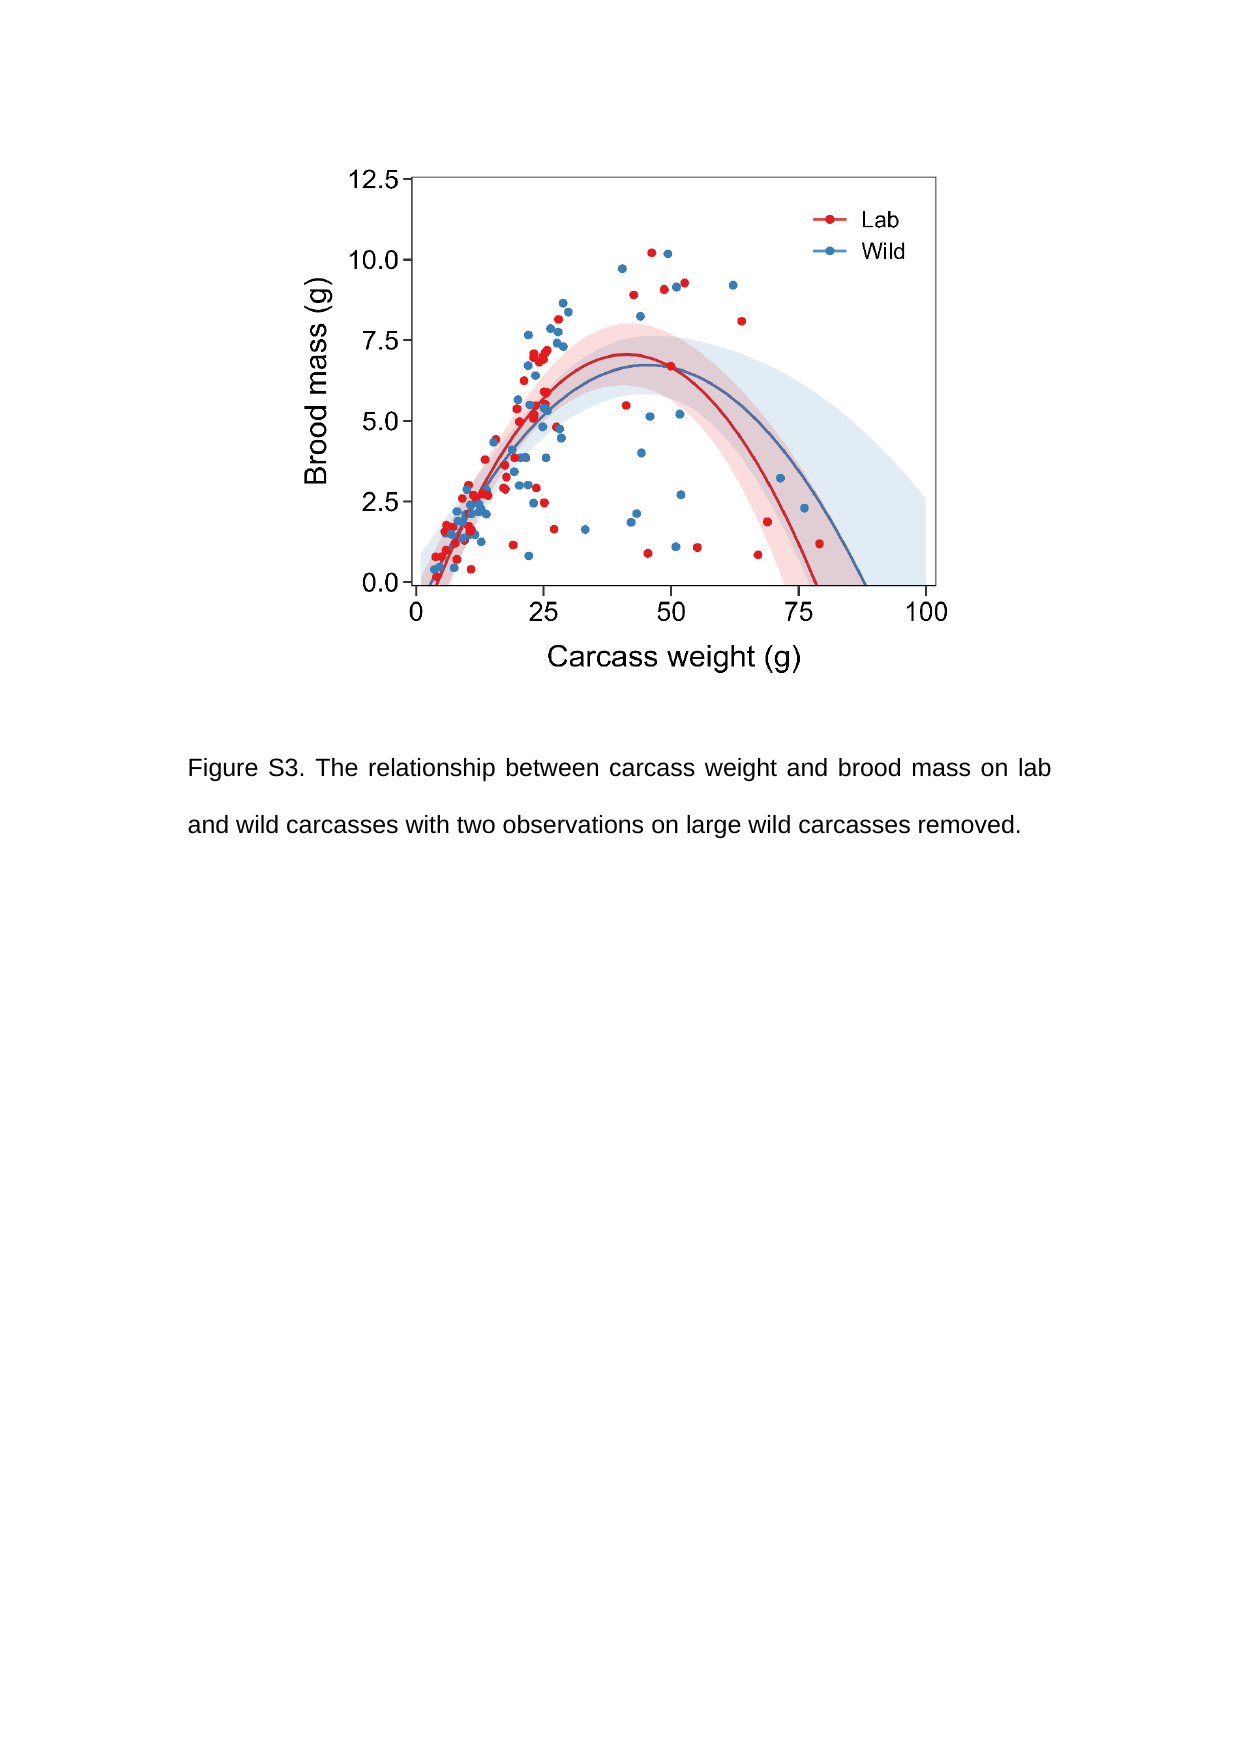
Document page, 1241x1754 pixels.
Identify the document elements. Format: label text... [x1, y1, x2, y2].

text Figure S3. The relationship between carcass weight and brood mass on lab and wild carcasses with two observations on large wild carcasses removed. [187, 752, 1053, 839]
picture [277, 150, 963, 699]
